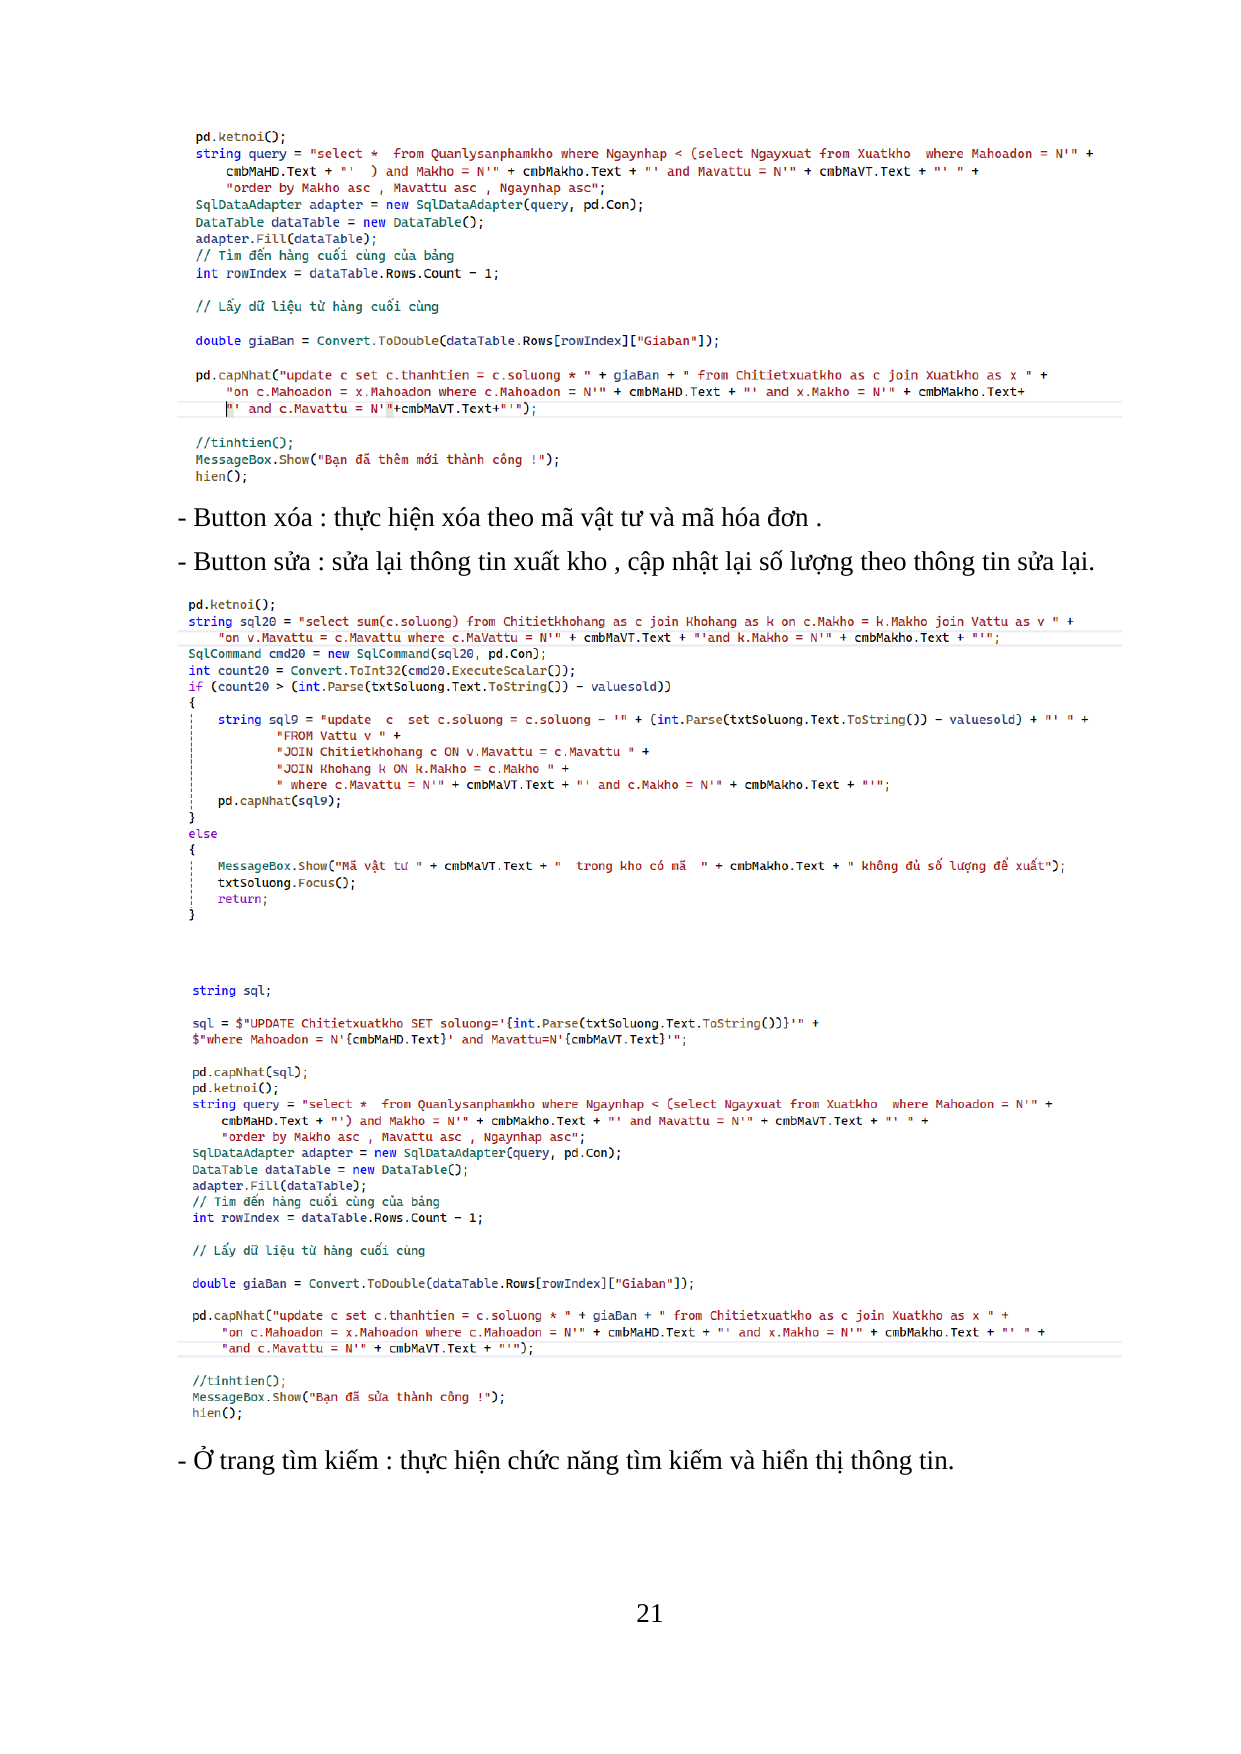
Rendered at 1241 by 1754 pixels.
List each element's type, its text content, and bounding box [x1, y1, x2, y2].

text - Button sửa : sửa lại thông tin xuất kho , cập nhật lại số lượng theo thông tin sửa lại. [177, 545, 1122, 576]
picture [177, 969, 1123, 1432]
text - Ở trang tìm kiếm : thực hiện chức năng tìm kiếm và hiển thị thông tin. [177, 1444, 1122, 1476]
picture [177, 588, 1123, 957]
picture [177, 118, 1123, 489]
text - Button xóa : thực hiện xóa theo mã vật tư và mã hóa đơn . [177, 501, 1122, 532]
